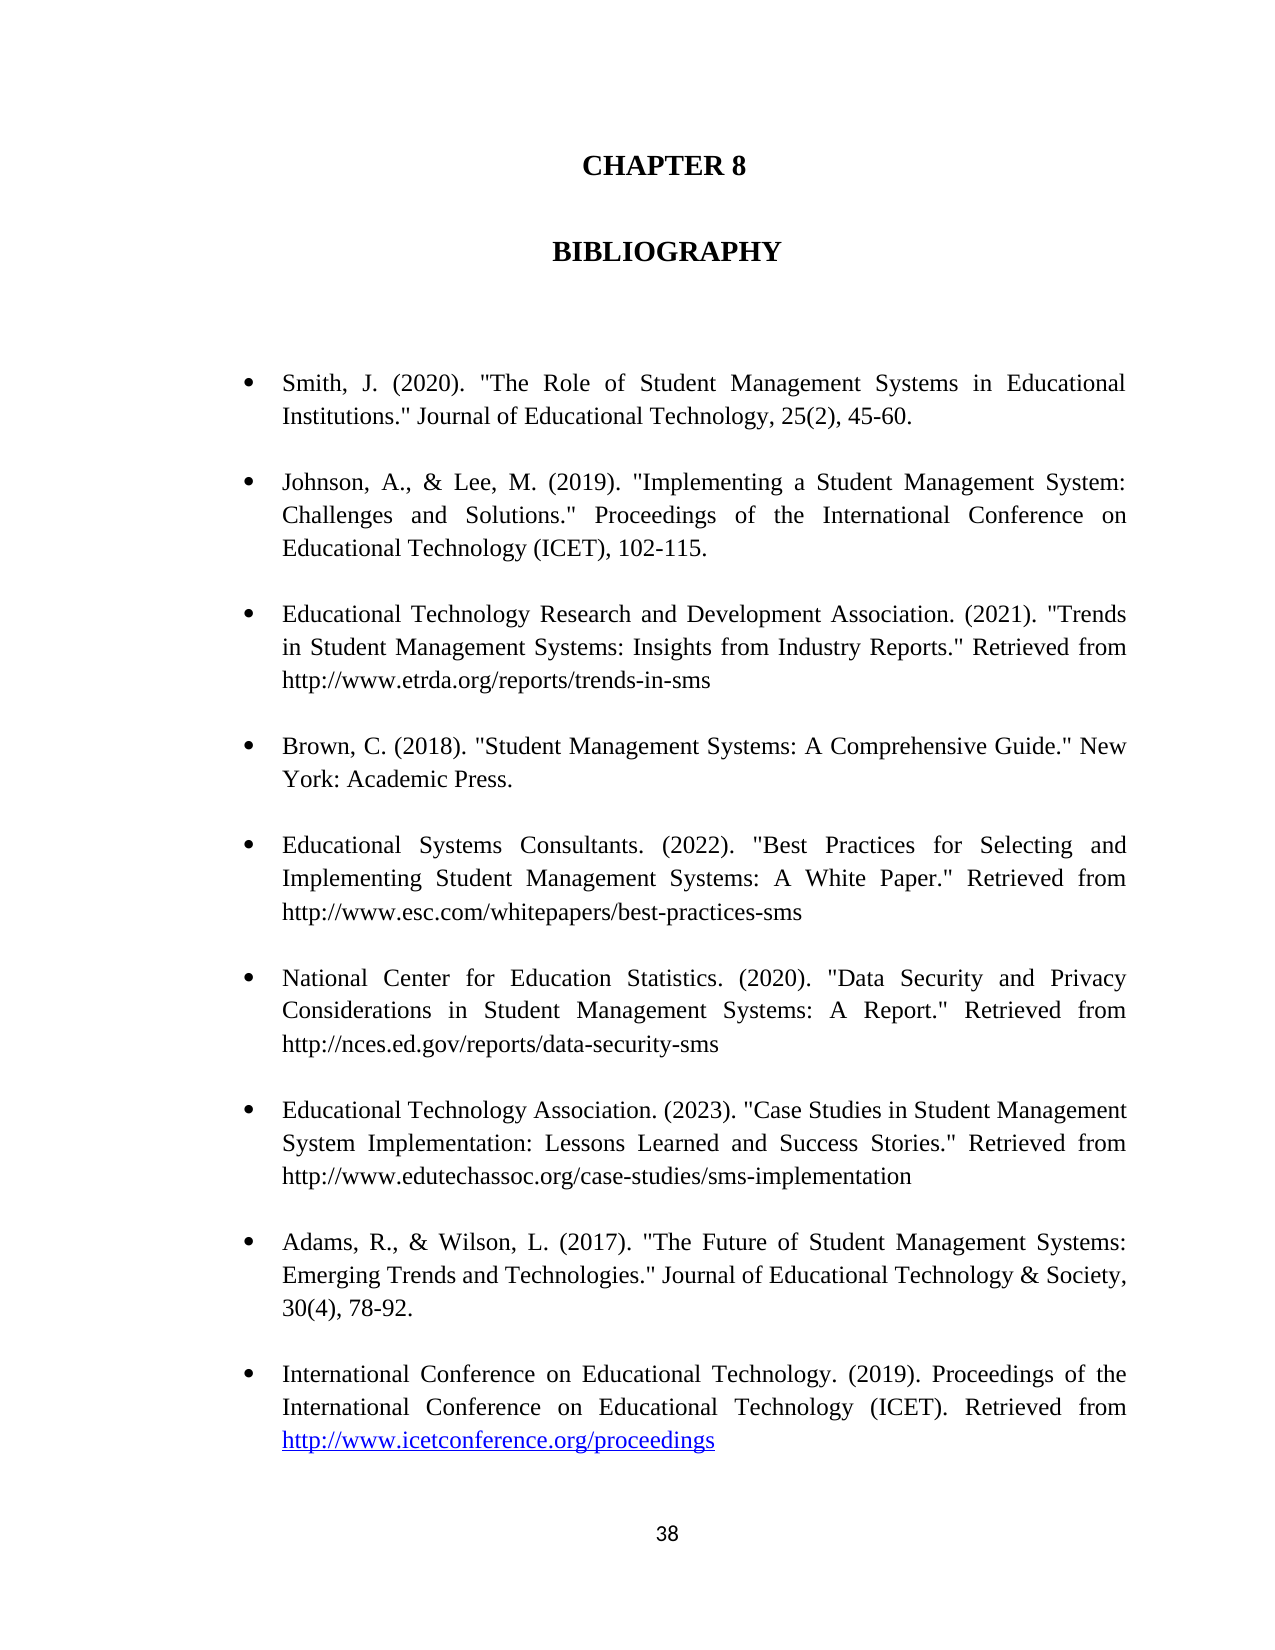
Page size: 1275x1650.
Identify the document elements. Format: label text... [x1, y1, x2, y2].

list Educational Systems Consultants. (2022). "Best Practices for Selecting and Implementing Student Management Systems: A White Paper." Retrieved from http://www.esc.com/whitepapers/best-practices-sms [244, 831, 1127, 925]
text BIBLIOGRAPHY [207, 234, 1127, 268]
list National Center for Education Statistics. (2020). "Data Security and Privacy Considerations in Student Management Systems: A Report." Retrieved from http://nces.ed.gov/reports/data-security-sms [244, 963, 1127, 1057]
list Smith, J. (2020). "The Role of Student Management Systems in Educational Institutions." Journal of Educational Technology, 25(2), 45-60. [244, 368, 1127, 430]
list Adams, R., & Wilson, L. (2017). "The Future of Student Management Systems: Emerging Trends and Technologies." Journal of Educational Technology & Society, 30(4), 78-92. [244, 1227, 1127, 1322]
list International Conference on Educational Technology. (2019). Proceedings of the International Conference on Educational Technology (ICET). Retrieved from http://www.icetconference.org/proceedings [244, 1359, 1127, 1454]
list Educational Technology Association. (2023). "Case Studies in Student Management System Implementation: Lessons Learned and Success Stories." Retrieved from http://www.edutechassoc.org/case-studies/sms-implementation [244, 1095, 1127, 1189]
list Brown, C. (2018). "Student Management Systems: A Comprehensive Guide." New York: Academic Press. [244, 731, 1127, 793]
list Johnson, A., & Lee, M. (2019). "Implementing a Student Management System: Challenges and Solutions." Proceedings of the International Conference on Educational Technology (ICET), 102-115. [244, 467, 1127, 562]
list Educational Technology Research and Development Association. (2021). "Trends in Student Management Systems: Insights from Industry Reports." Retrieved from http://www.etrda.org/reports/trends-in-sms [244, 599, 1127, 694]
text CHAPTER 8 [507, 148, 1127, 181]
